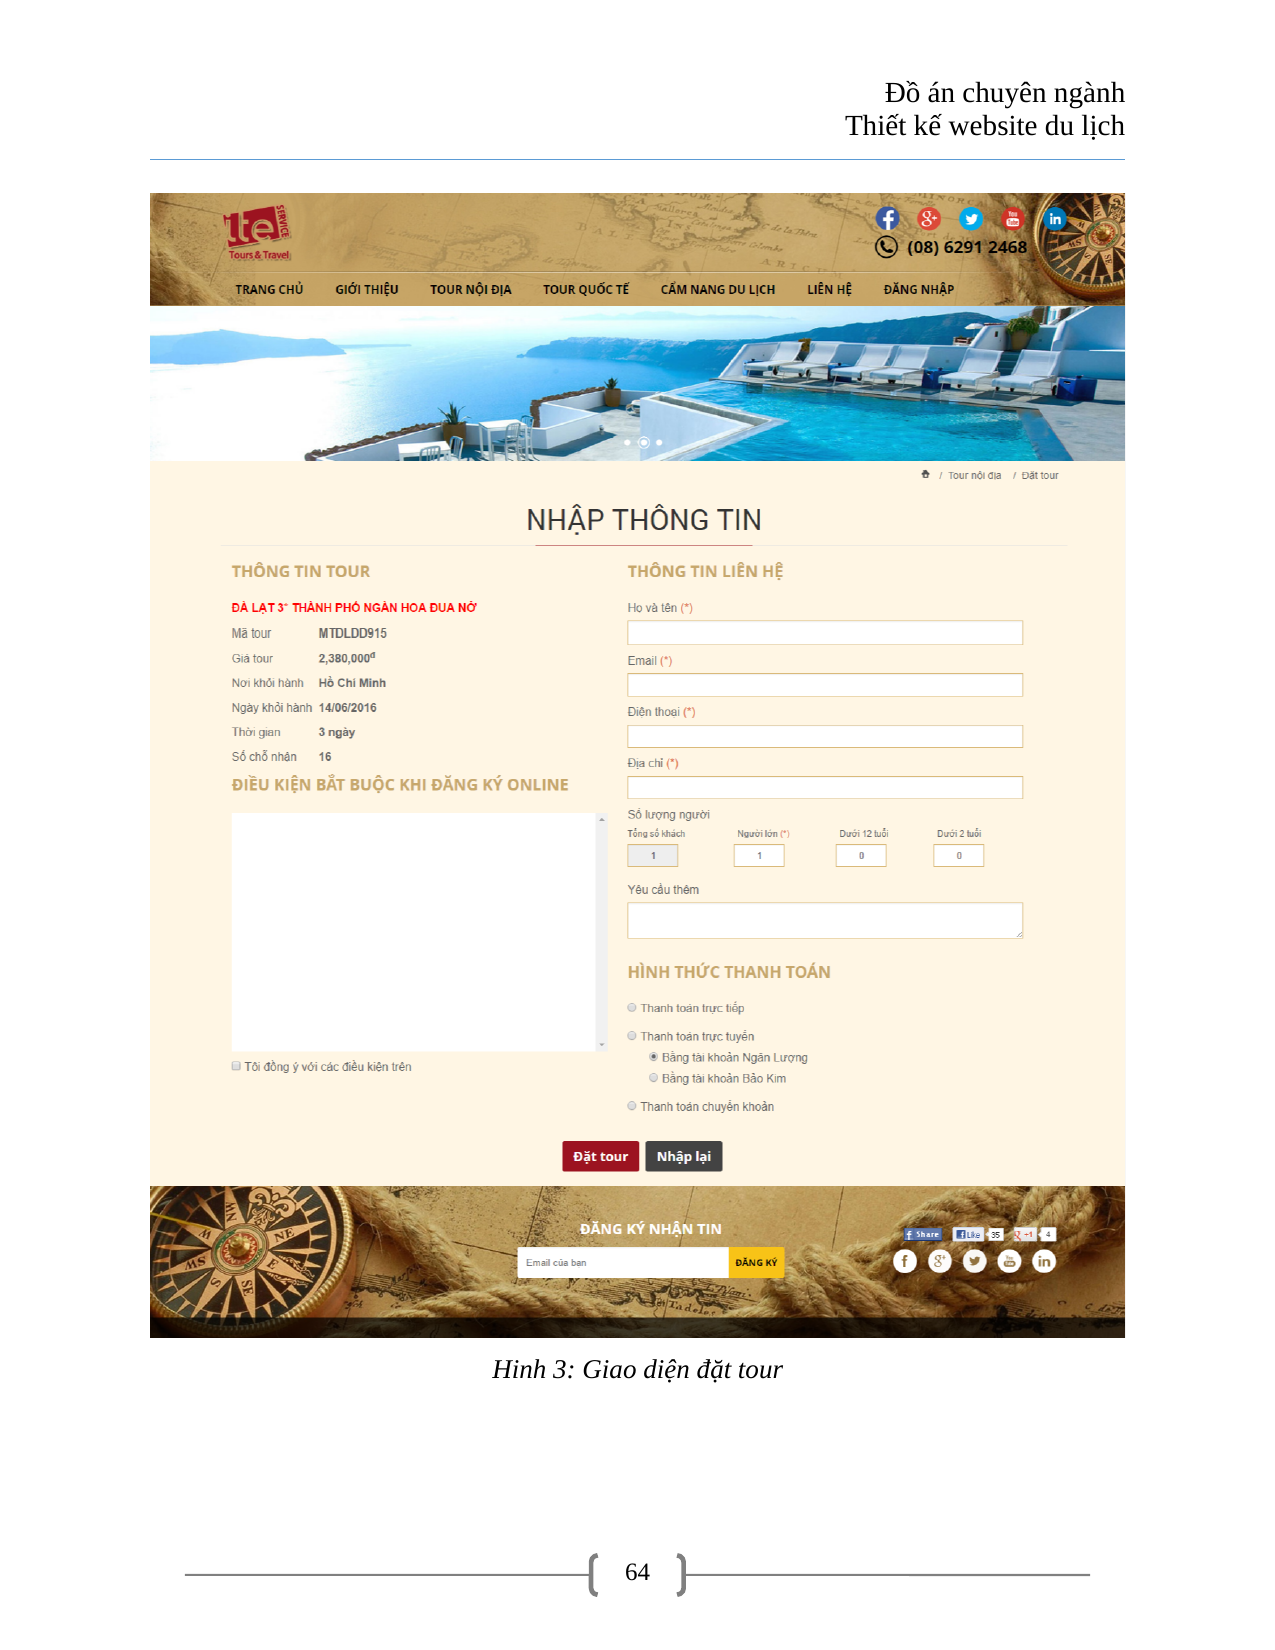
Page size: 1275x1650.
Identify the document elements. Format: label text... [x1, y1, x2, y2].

list Hinh 3: Giao diện đặt tour [150, 1353, 1125, 1384]
picture [150, 193, 1125, 1338]
